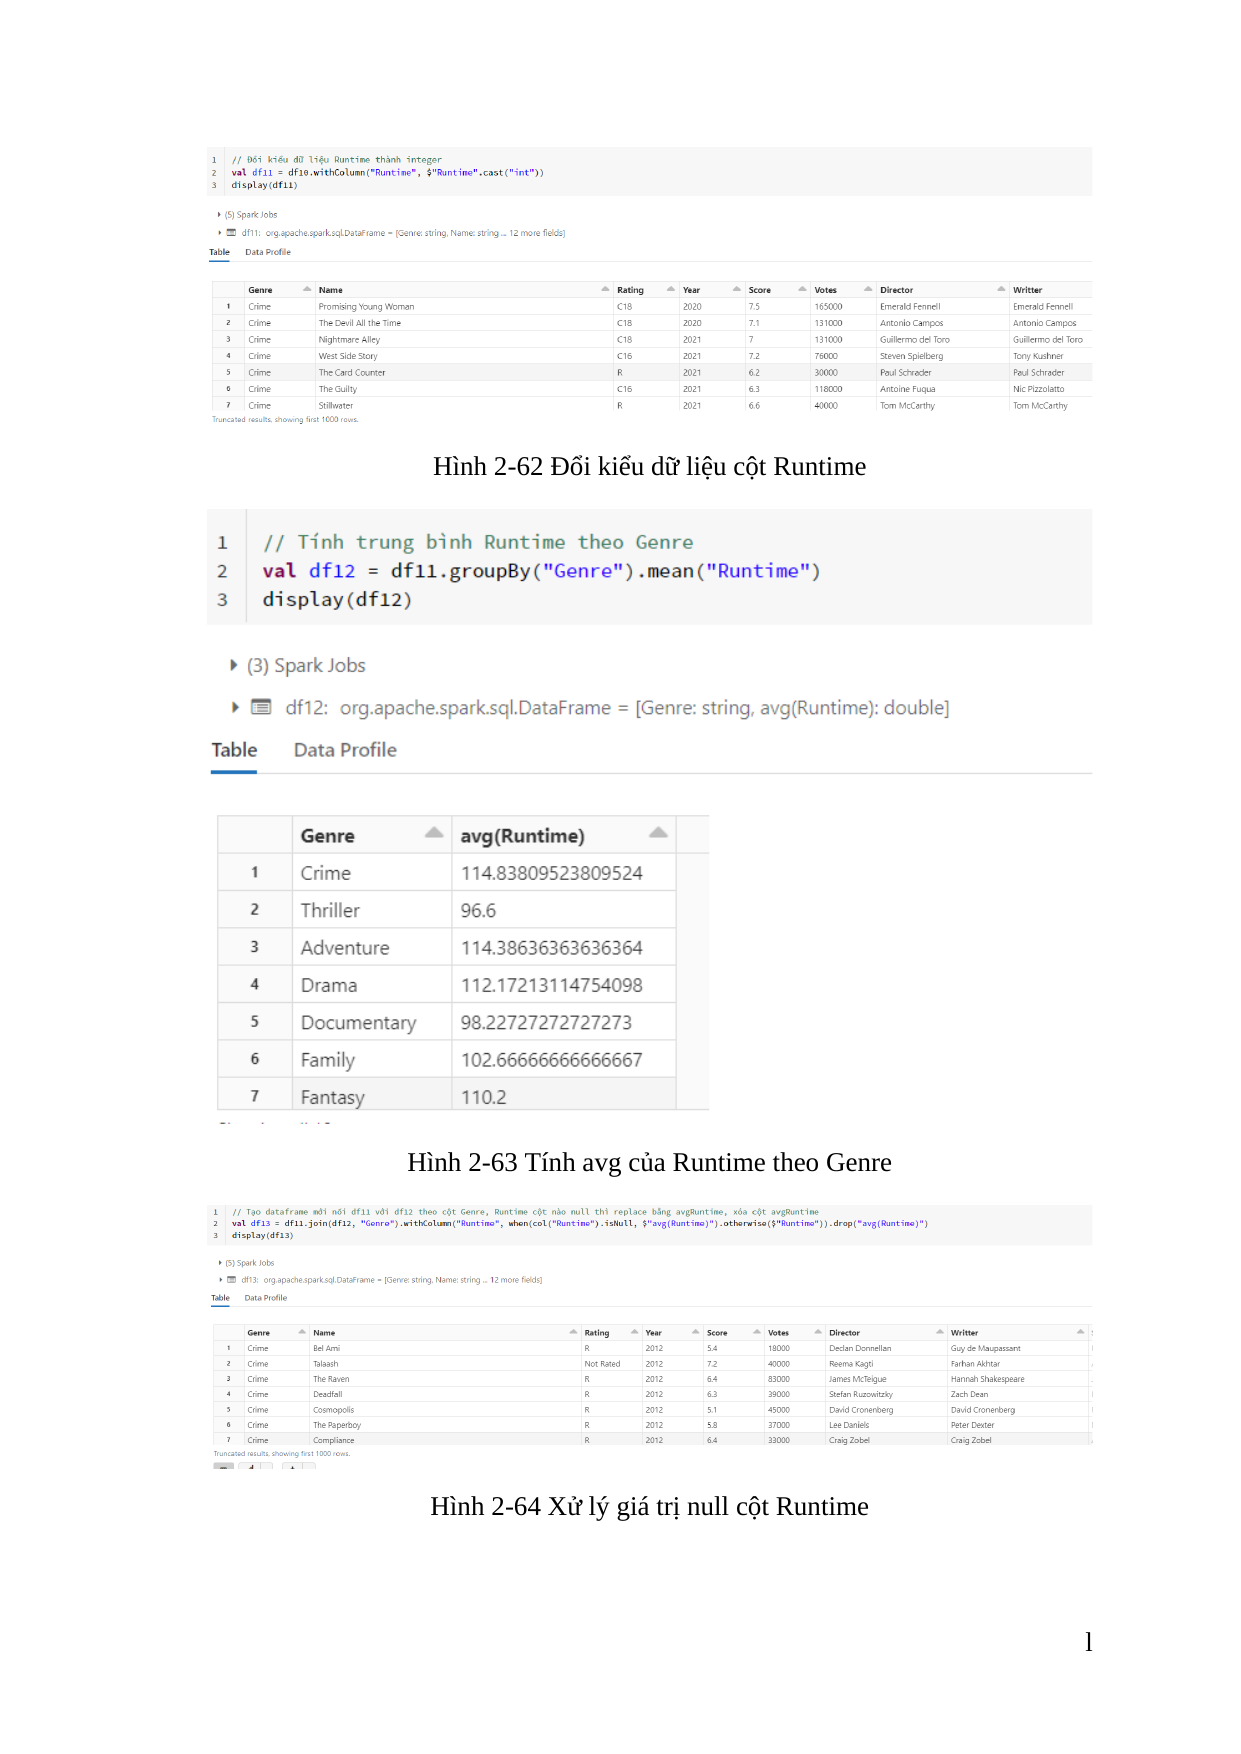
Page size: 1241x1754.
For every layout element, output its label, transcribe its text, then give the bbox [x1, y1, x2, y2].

picture [206, 1205, 1093, 1469]
text Hình 2-63 Tính avg của Runtime theo Genre [207, 1146, 1092, 1177]
picture [206, 147, 1093, 429]
text Hình 2-64 Xử lý giá trị null cột Runtime [207, 1490, 1092, 1522]
picture [206, 509, 1093, 1124]
text Hình 2-62 Đổi kiểu dữ liệu cột Runtime [207, 450, 1092, 481]
